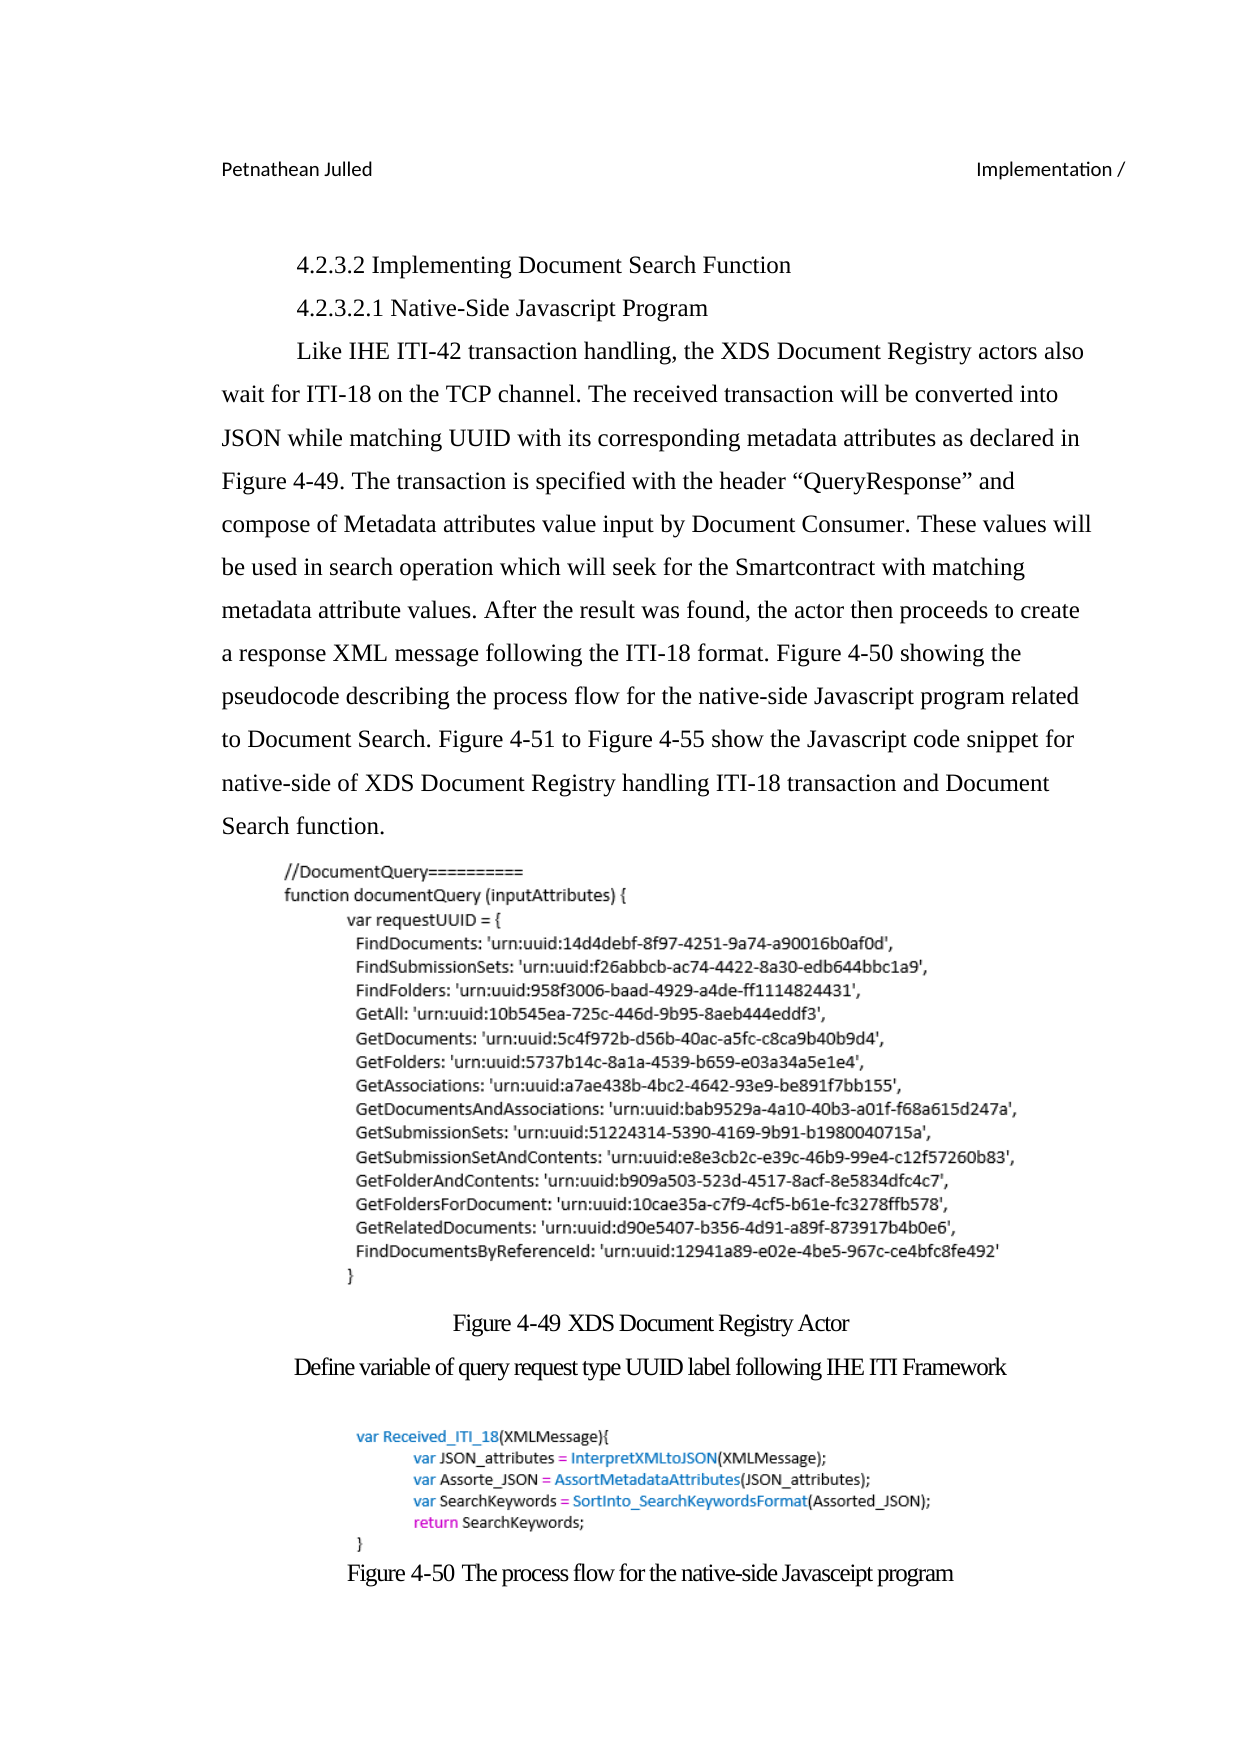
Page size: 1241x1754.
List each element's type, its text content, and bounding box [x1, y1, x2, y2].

list 4.2.3.2.1 Native-Side Javascript Program [221, 293, 1092, 322]
list 4.2.3.2 Implementing Document Search Function [221, 250, 1092, 279]
picture [269, 853, 1045, 1295]
picture [346, 1423, 968, 1559]
